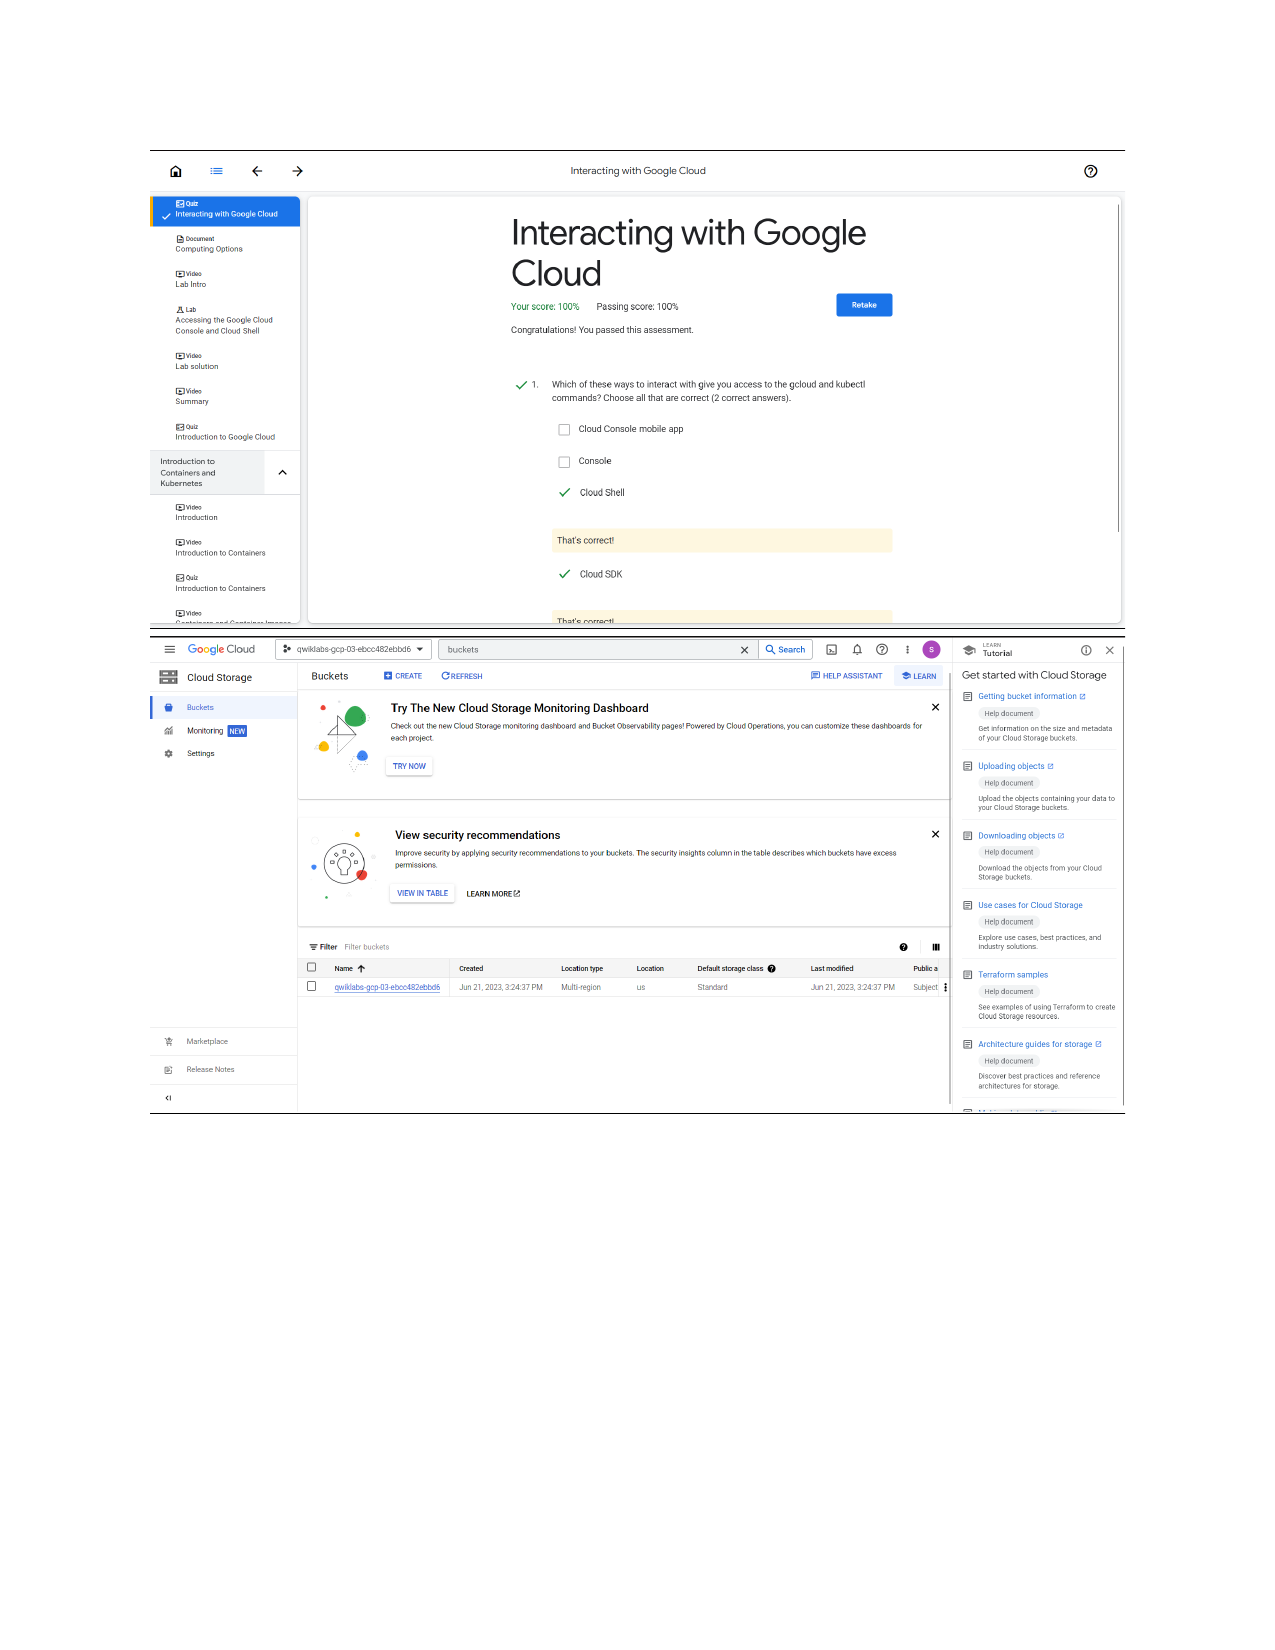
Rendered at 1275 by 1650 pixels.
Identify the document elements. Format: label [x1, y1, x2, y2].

picture [150, 636, 1125, 1114]
picture [150, 150, 1125, 629]
